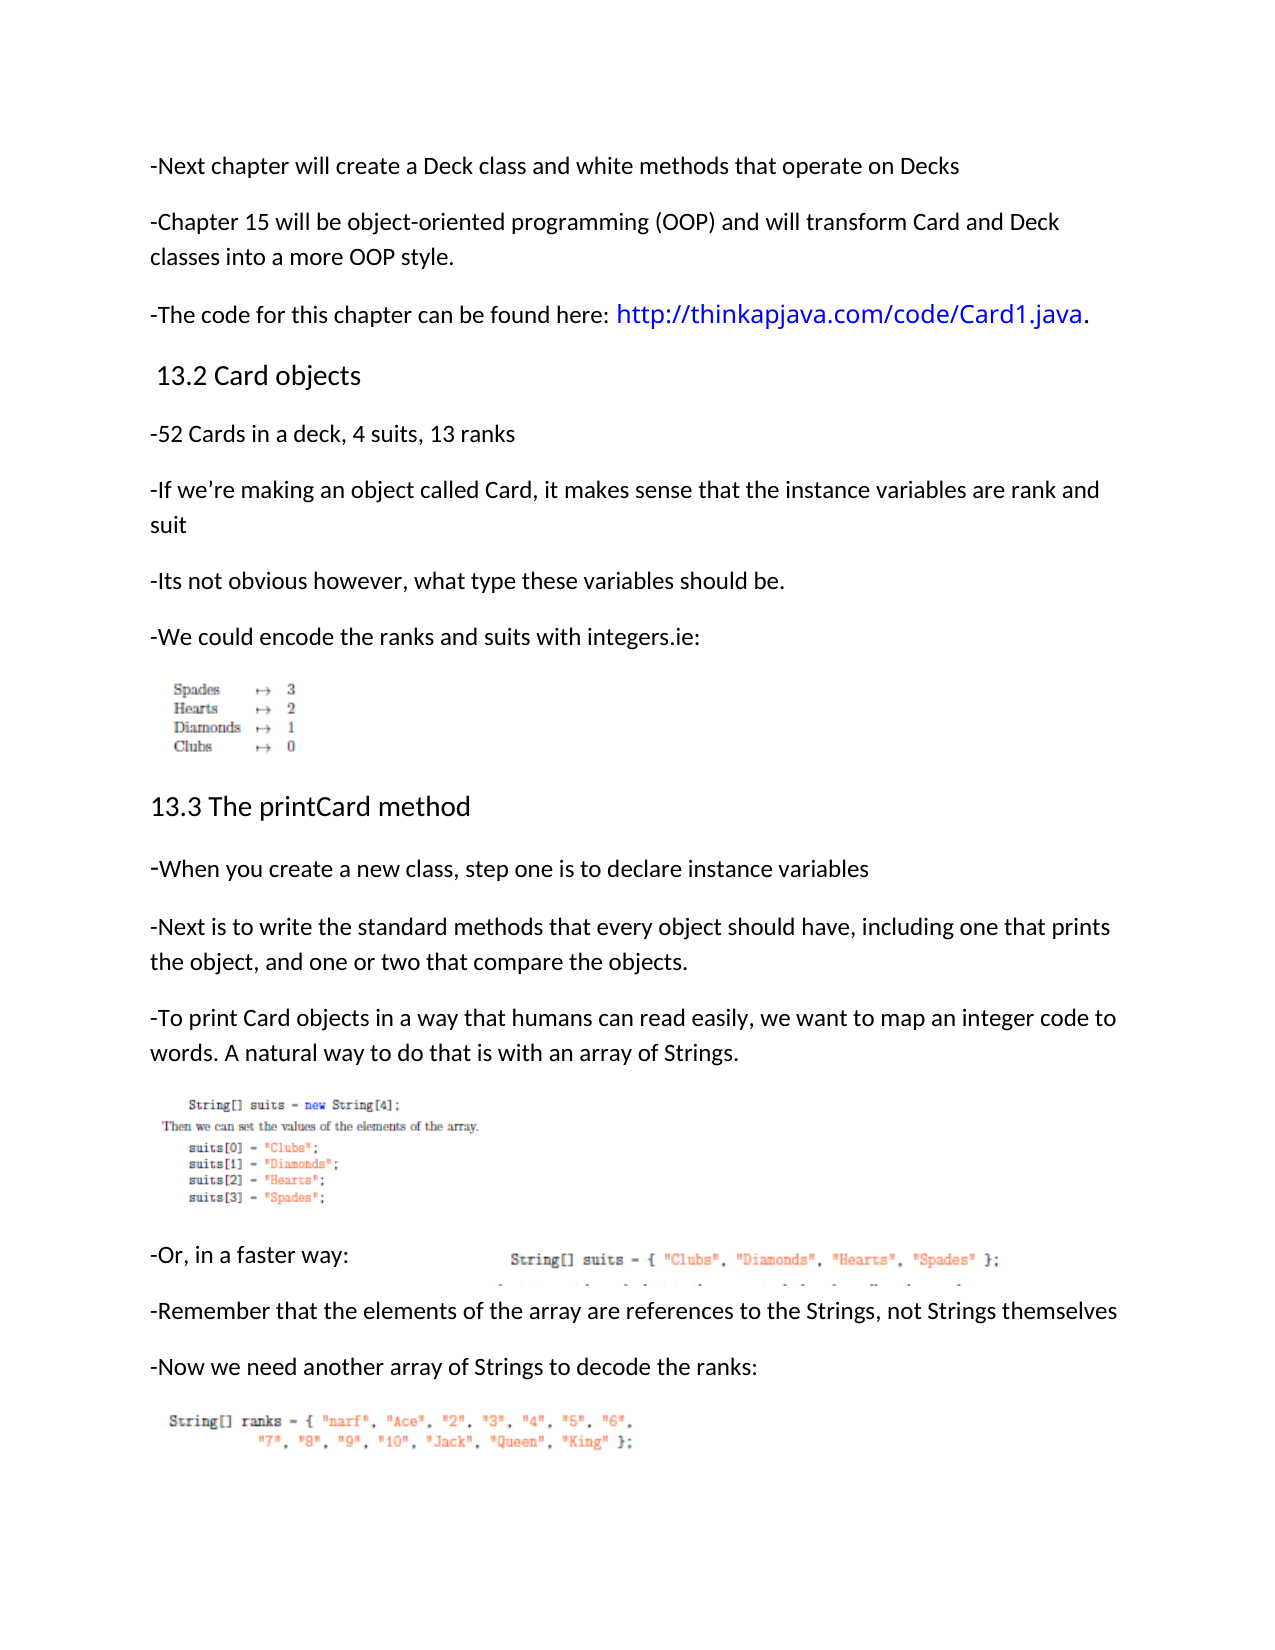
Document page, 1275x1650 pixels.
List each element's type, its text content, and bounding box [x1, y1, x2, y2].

text -Remember that the elements of the array are references to the Strings, not Strings themselves [150, 1295, 1125, 1325]
picture [150, 1092, 489, 1214]
text 13.3 The printCard method [150, 788, 1125, 823]
text -Chapter 15 will be object-oriented programming (OOP) and will transform Card and Deck classes into a more OOP style. [150, 206, 1125, 271]
text -If we’re making an object called Card, it makes sense that the instance variables are rank and suit [150, 474, 1125, 540]
picture [150, 1406, 658, 1458]
text 13.2 Card objects [150, 357, 1125, 392]
text -The code for this chapter can be found here: http://thinkapjava.com/code/Card1.java. [150, 297, 1125, 331]
text -Next chapter will create a Deck class and white methods that operate on Decks [150, 150, 1125, 181]
text -Its not obvious however, what type these variables should be. [150, 565, 1125, 596]
text -Or, in a faster way: [150, 1239, 1125, 1269]
text -To print Card objects in a way that humans can read easily, we want to map an integer code to words. A natural way to do that is with an array of Strings. [150, 1002, 1125, 1068]
text -52 Cards in a deck, 4 suits, 13 ranks [150, 418, 1125, 449]
text -Now we need another array of Strings to decode the ranks: [150, 1351, 1125, 1381]
text -Next is to write the standard methods that every object should have, including one that prints the object, and one or two that compare the objects. [150, 911, 1125, 977]
picture [150, 676, 339, 763]
text -When you create a new class, step one is to declare instance variables [150, 849, 1125, 885]
picture [493, 1242, 1039, 1286]
text -We could encode the ranks and suits with integers.ie: [150, 621, 1125, 651]
